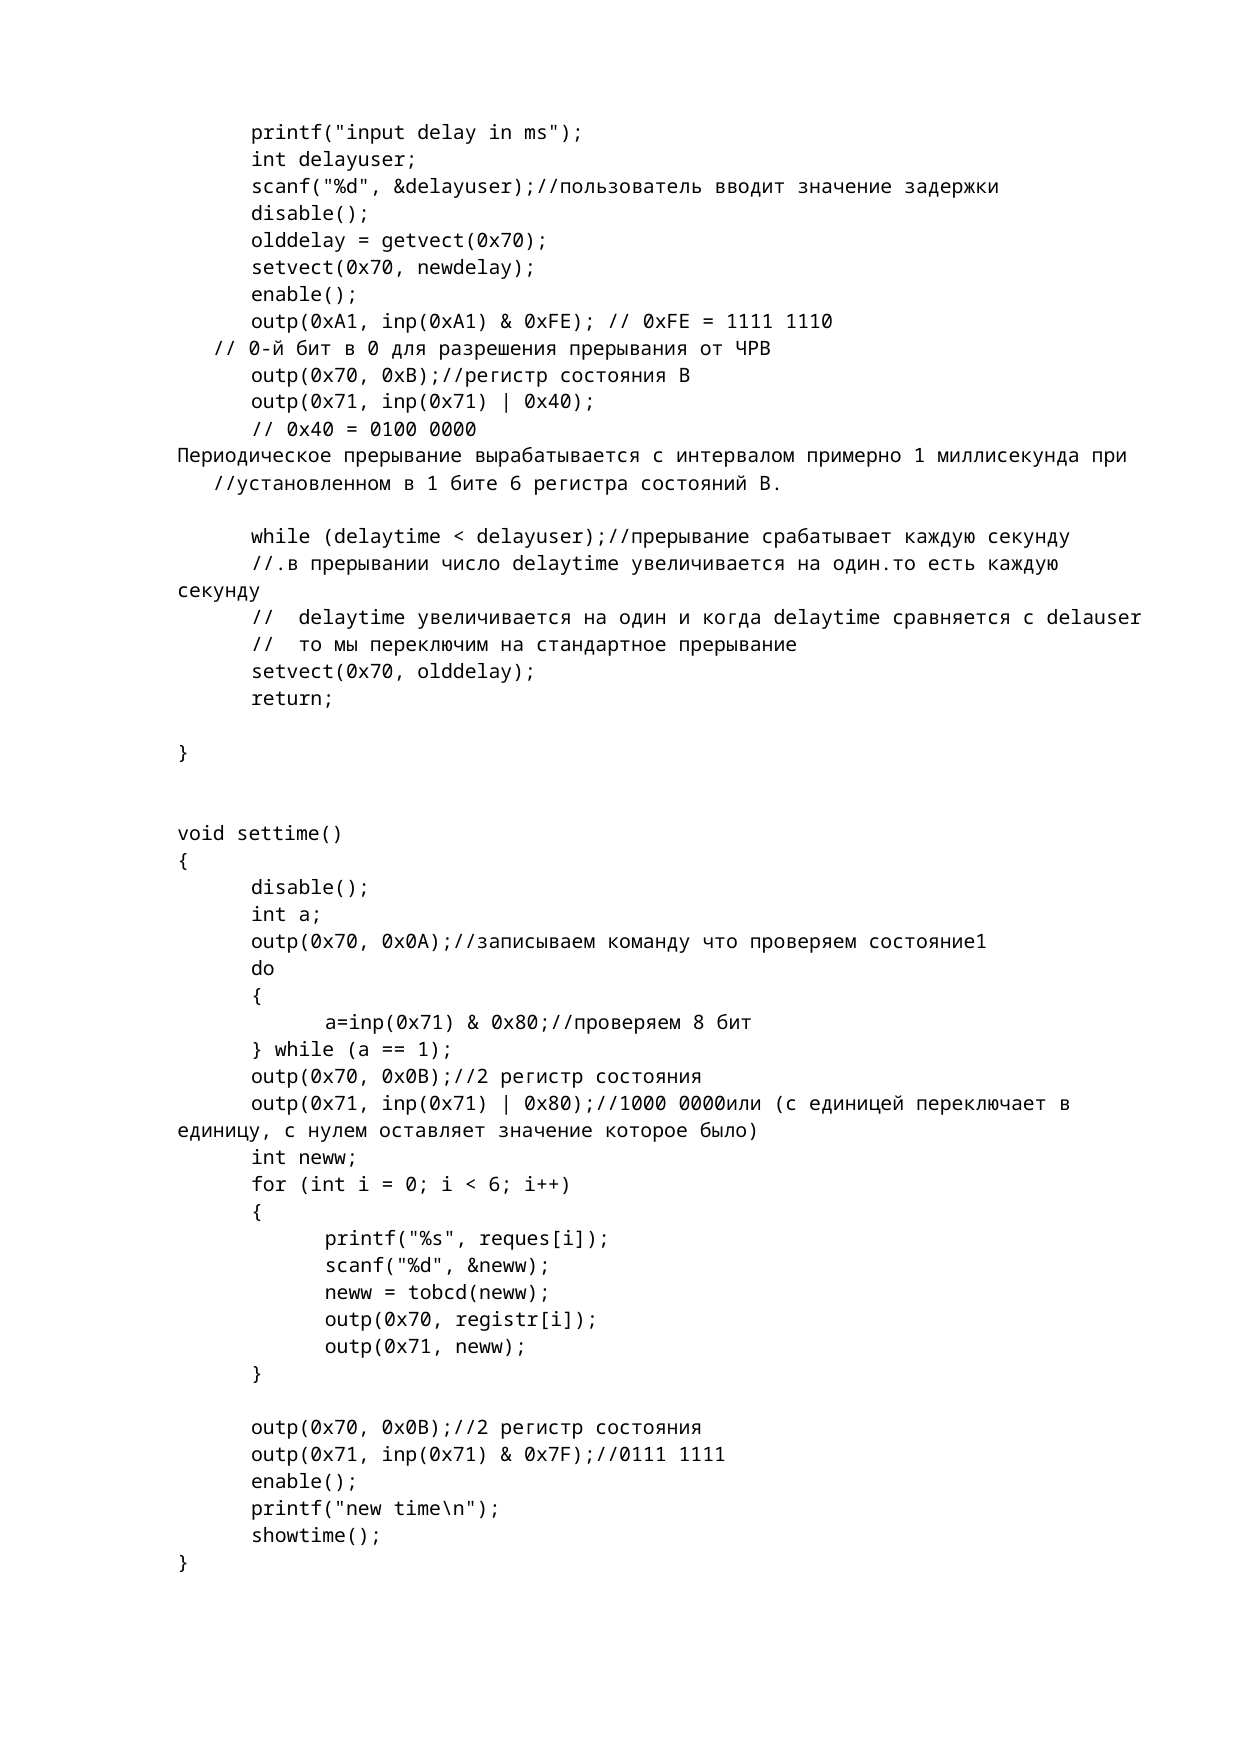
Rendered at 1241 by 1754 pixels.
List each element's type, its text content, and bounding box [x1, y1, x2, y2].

text setvect(0x70, olddelay); [177, 658, 1151, 684]
text printf("input delay in ms"); [177, 118, 1151, 145]
text enable(); [177, 280, 1151, 307]
text scanf("%d", &neww); [177, 1251, 1151, 1278]
text // 0-й бит в 0 для разрешения прерывания от ЧРВ [177, 334, 1151, 361]
text showtime(); [177, 1521, 1151, 1548]
text scanf("%d", &delayuser);//пользователь вводит значение задержки [177, 172, 1151, 199]
text //.в прерывании число delaytime увеличивается на один.то есть каждую секунду [177, 550, 1151, 604]
text int neww; [177, 1143, 1151, 1170]
text outp(0x70, 0x0B);//2 регистр состояния [177, 1062, 1151, 1089]
text neww = tobcd(neww); [177, 1278, 1151, 1305]
text outp(0x71, inp(0x71) | 0x80);//1000 0000или (с единицей переключает в единицу, с нулем оставляет значение которое было) [177, 1089, 1151, 1143]
text do [177, 954, 1151, 981]
text olddelay = getvect(0x70); [177, 226, 1151, 253]
text printf("new time\n"); [177, 1494, 1151, 1521]
text int delayuser; [177, 145, 1151, 172]
text return; [177, 684, 1151, 712]
text outp(0x70, registr[i]); [177, 1305, 1151, 1332]
text outp(0x71, neww); [177, 1332, 1151, 1359]
text outp(0x71, inp(0x71) | 0x40); [177, 388, 1151, 415]
text a=inp(0x71) & 0x80;//проверяем 8 бит [177, 1008, 1151, 1035]
text disable(); [177, 199, 1151, 226]
text for (int i = 0; i < 6; i++) [177, 1170, 1151, 1197]
text disable(); [177, 873, 1151, 900]
text //установленном в 1 бите 6 регистра состояний B. [177, 469, 1151, 496]
text { [177, 981, 1151, 1008]
text // 0x40 = 0100 0000 [177, 415, 1151, 442]
text int a; [177, 900, 1151, 927]
text } while (a == 1); [177, 1035, 1151, 1062]
text outp(0x70, 0xB);//регистр состояния B [177, 361, 1151, 388]
text enable(); [177, 1467, 1151, 1494]
text void settime() [177, 819, 1151, 846]
text outp(0x70, 0x0B);//2 регистр состояния [177, 1413, 1151, 1440]
text outp(0x70, 0x0A);//записываем команду что проверяем состояние1 [177, 927, 1151, 954]
text Периодическое прерывание вырабатывается с интервалом примерно 1 миллисекунда при [177, 442, 1151, 469]
text } [177, 1548, 1151, 1575]
text // delaytime увеличивается на один и когда delaytime сравняется с delauser [177, 604, 1151, 631]
text while (delaytime < delayuser);//прерывание срабатывает каждую секунду [177, 523, 1151, 550]
text } [177, 738, 1151, 766]
text { [177, 1197, 1151, 1224]
text printf("%s", reques[i]); [177, 1224, 1151, 1251]
text // то мы переключим на стандартное прерывание [177, 631, 1151, 658]
text outp(0xA1, inp(0xA1) & 0xFE); // 0xFE = 1111 1110 [177, 307, 1151, 334]
text } [177, 1359, 1151, 1386]
text outp(0x71, inp(0x71) & 0x7F);//0111 1111 [177, 1440, 1151, 1467]
text { [177, 846, 1151, 873]
text setvect(0x70, newdelay); [177, 253, 1151, 280]
